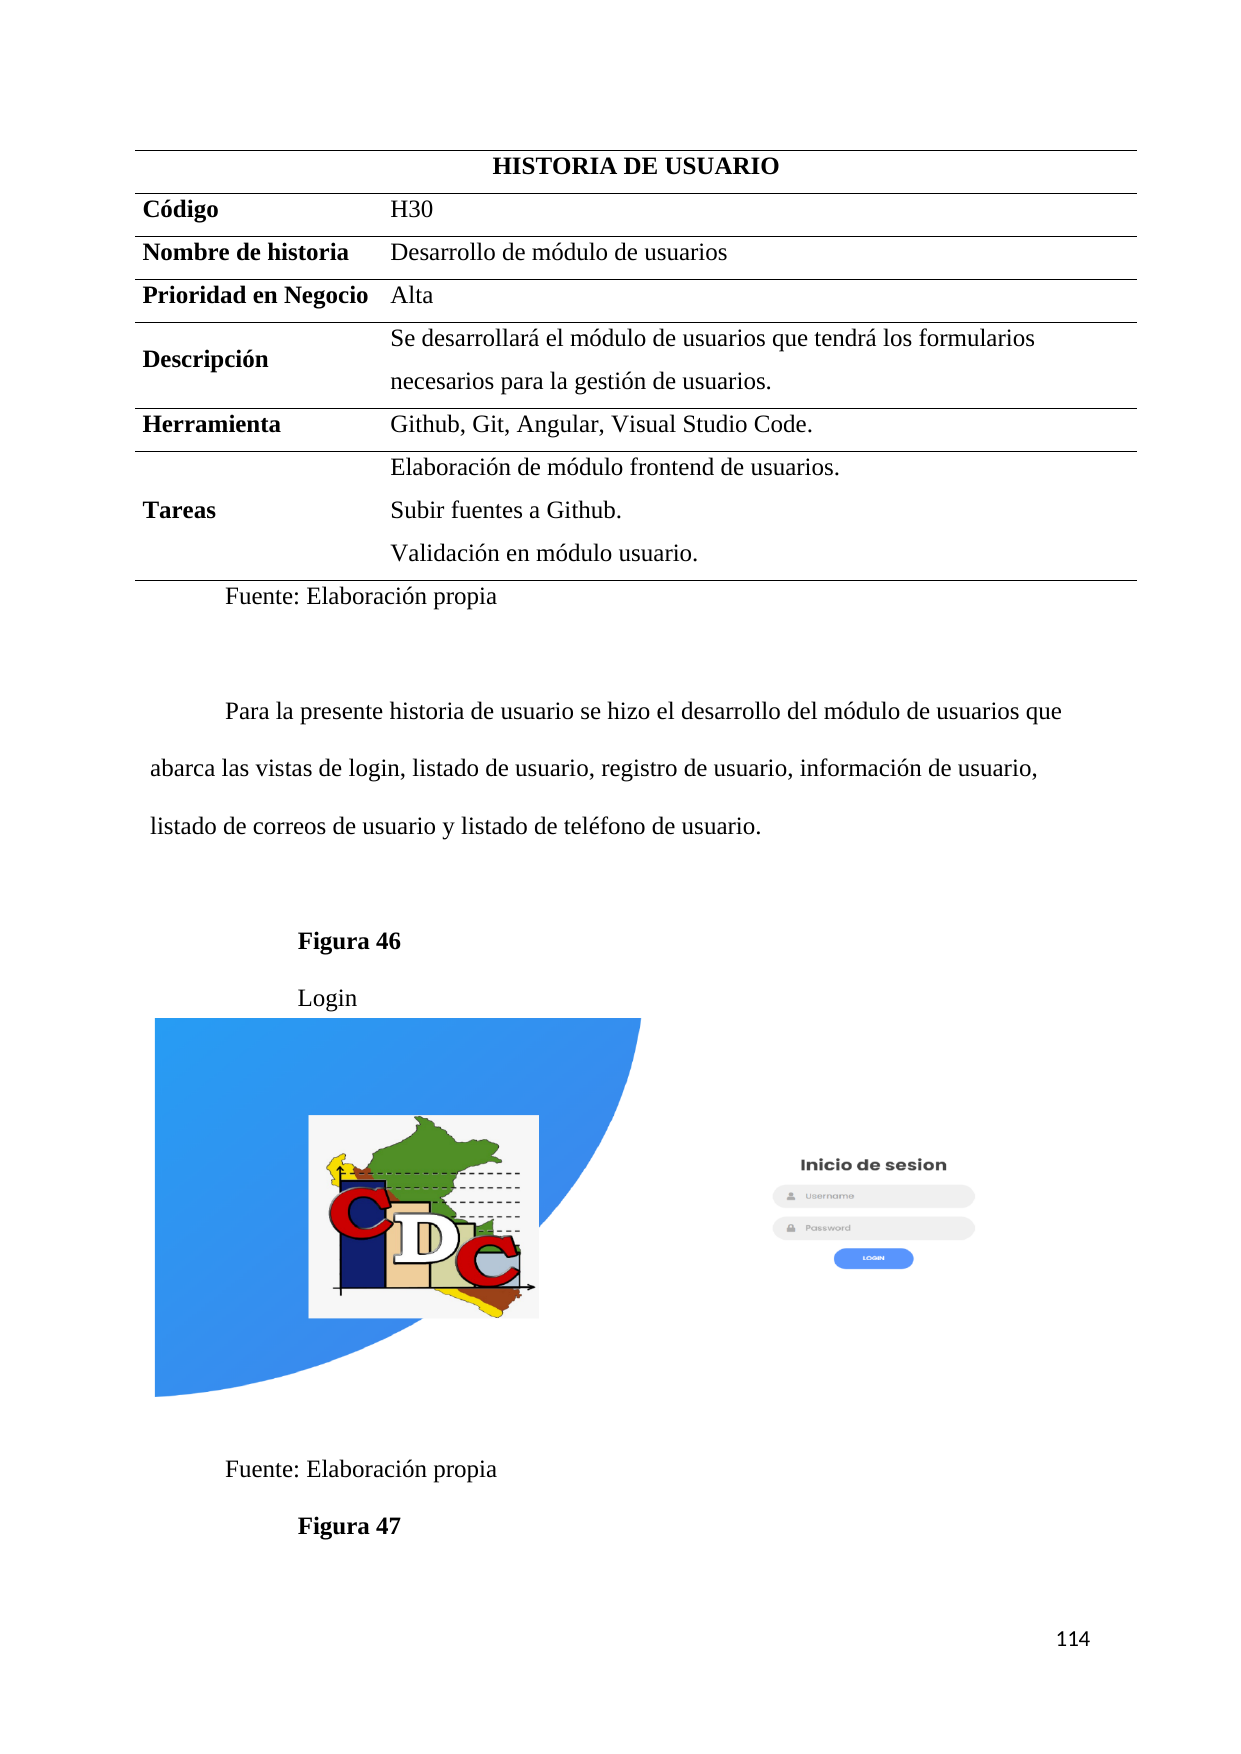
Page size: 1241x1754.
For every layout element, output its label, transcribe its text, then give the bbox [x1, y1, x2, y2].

text Figura 46 [298, 926, 1090, 954]
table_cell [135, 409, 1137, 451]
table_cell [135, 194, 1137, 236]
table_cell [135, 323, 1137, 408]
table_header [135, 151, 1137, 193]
text Fuente: Elaboración propia [150, 581, 1090, 609]
text Figura 47 [298, 1511, 1090, 1540]
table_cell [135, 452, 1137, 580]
text Login [297, 983, 1090, 1012]
text Para la presente historia de usuario se hizo el desarrollo del módulo de usuarios que abarca las vistas de login, listado de usuario, registro de usuario, información de usuario, listado de correos de usuario y listado de teléfono de usuario. [150, 696, 1090, 839]
picture [154, 1018, 1095, 1397]
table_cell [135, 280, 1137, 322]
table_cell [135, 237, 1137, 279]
